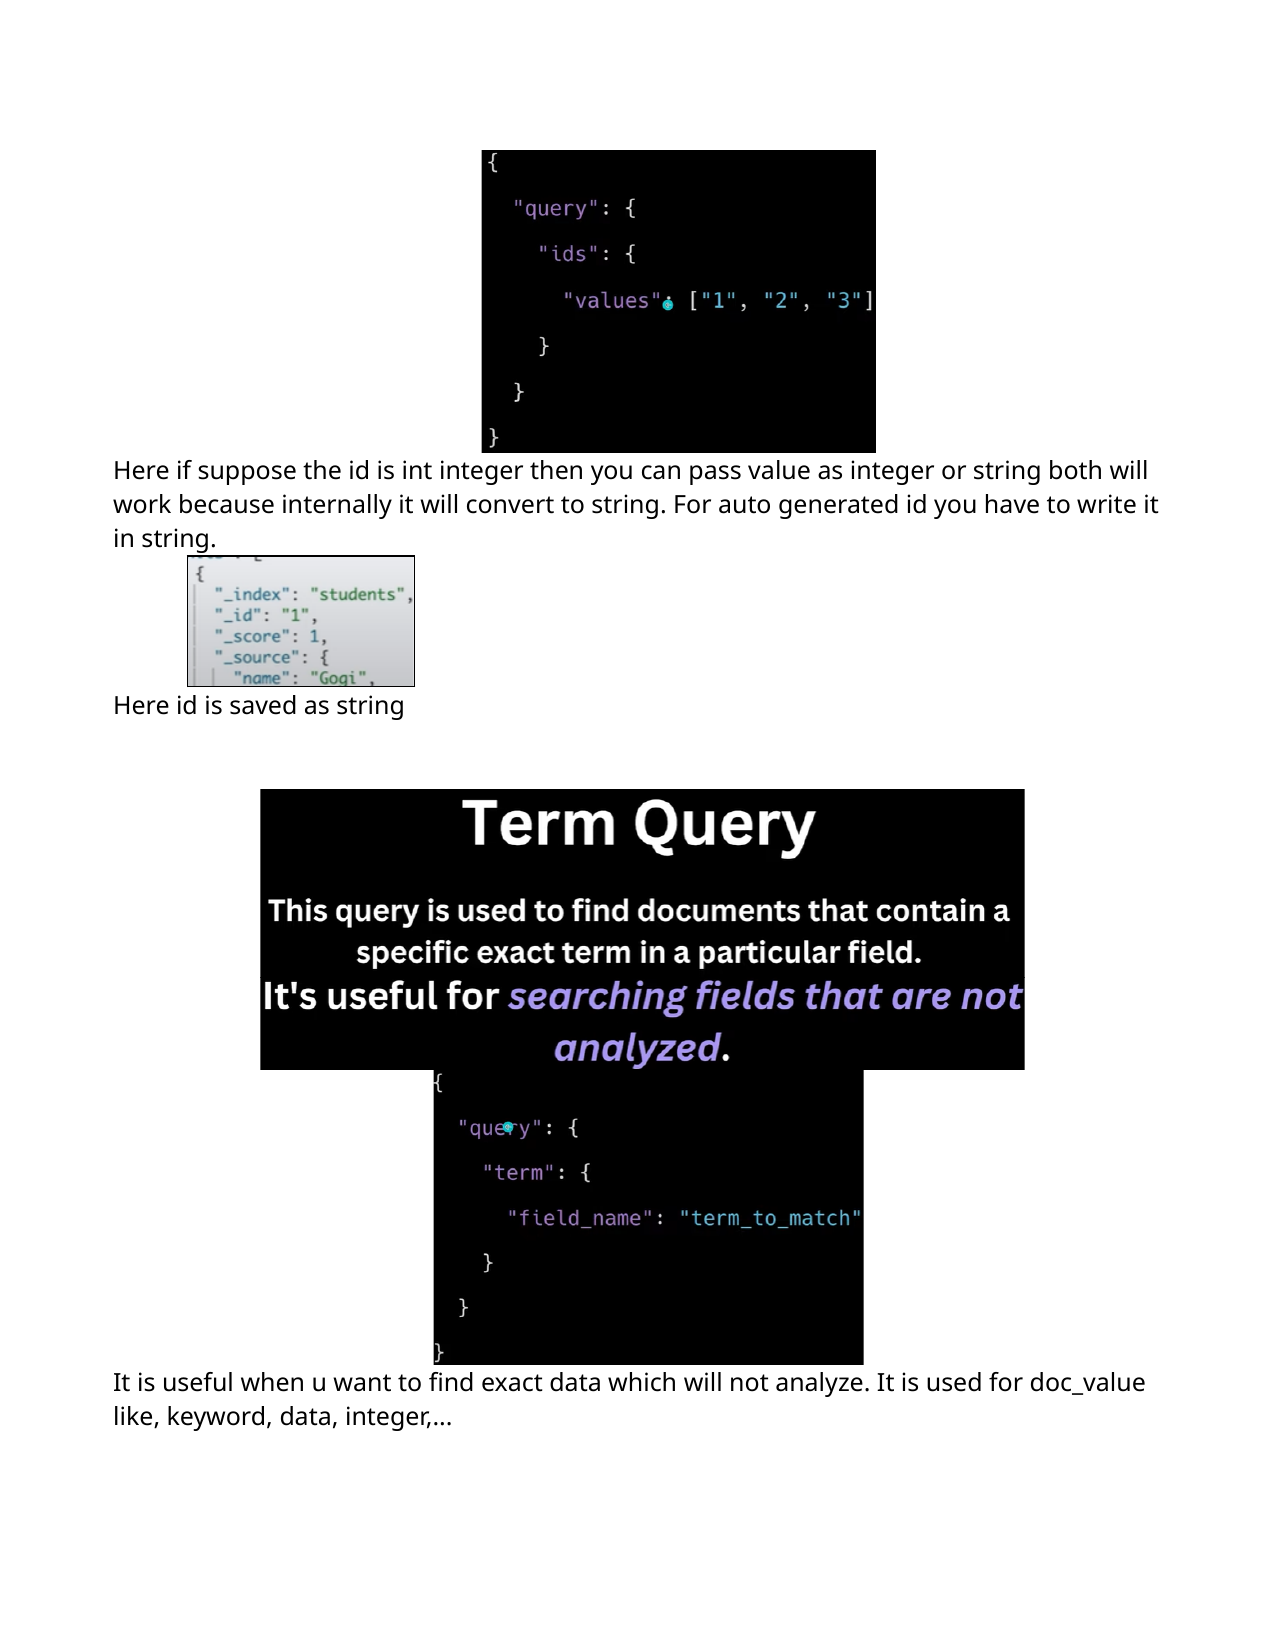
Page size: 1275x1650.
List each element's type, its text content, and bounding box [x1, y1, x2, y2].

text Here if suppose the id is int integer then you can pass value as integer or string both will work because internally it will convert to string. For auto generated id you have to write it in string. [113, 453, 1162, 555]
picture [260, 789, 1025, 1365]
text It is useful when u want to find exact data which will not analyze. It is used for doc_value like, keyword, data, integer,... [113, 1365, 1162, 1433]
picture [481, 150, 876, 453]
text Here id is saved as string [113, 687, 1162, 722]
picture [188, 557, 414, 686]
